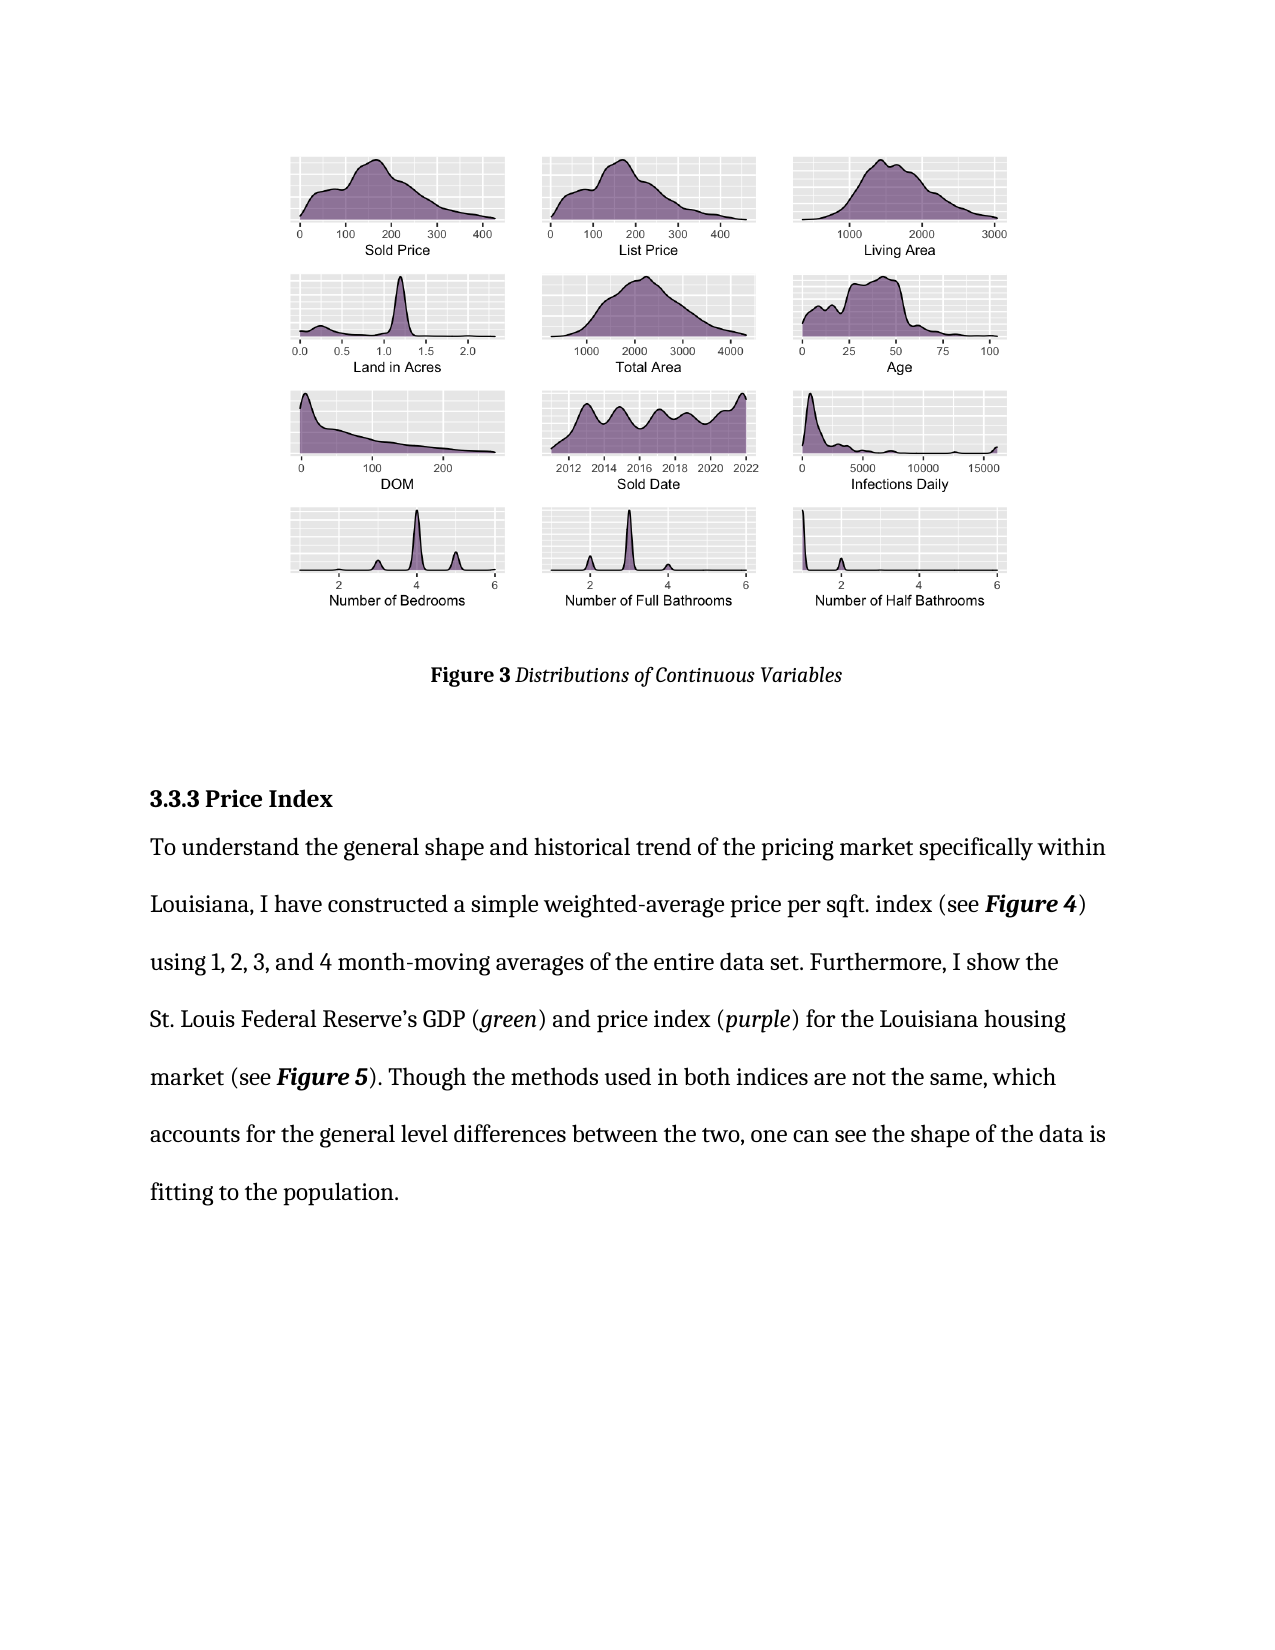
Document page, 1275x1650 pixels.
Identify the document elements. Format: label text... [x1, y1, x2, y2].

text Figure 3 Distributions of Continuous Variables [150, 663, 1125, 688]
text To understand the general shape and historical trend of the pricing market specifically within Louisiana, I have constructed a simple weighted-average price per sqft. index (see Figure 4) using 1, 2, 3, and 4 month-moving averages of the entire data set. Furthermore, I show the St. Louis Federal Reserve’s GDP (green) and price index (purple) for the Louisiana housing market (see Figure 5). Though the methods used in both indices are not the same, which accounts for the general level differences between the two, one can see the shape of the data is fitting to the population. [150, 832, 1125, 1206]
picture [261, 150, 1014, 616]
subtitle 3.3.3 Price Index [150, 785, 1125, 814]
